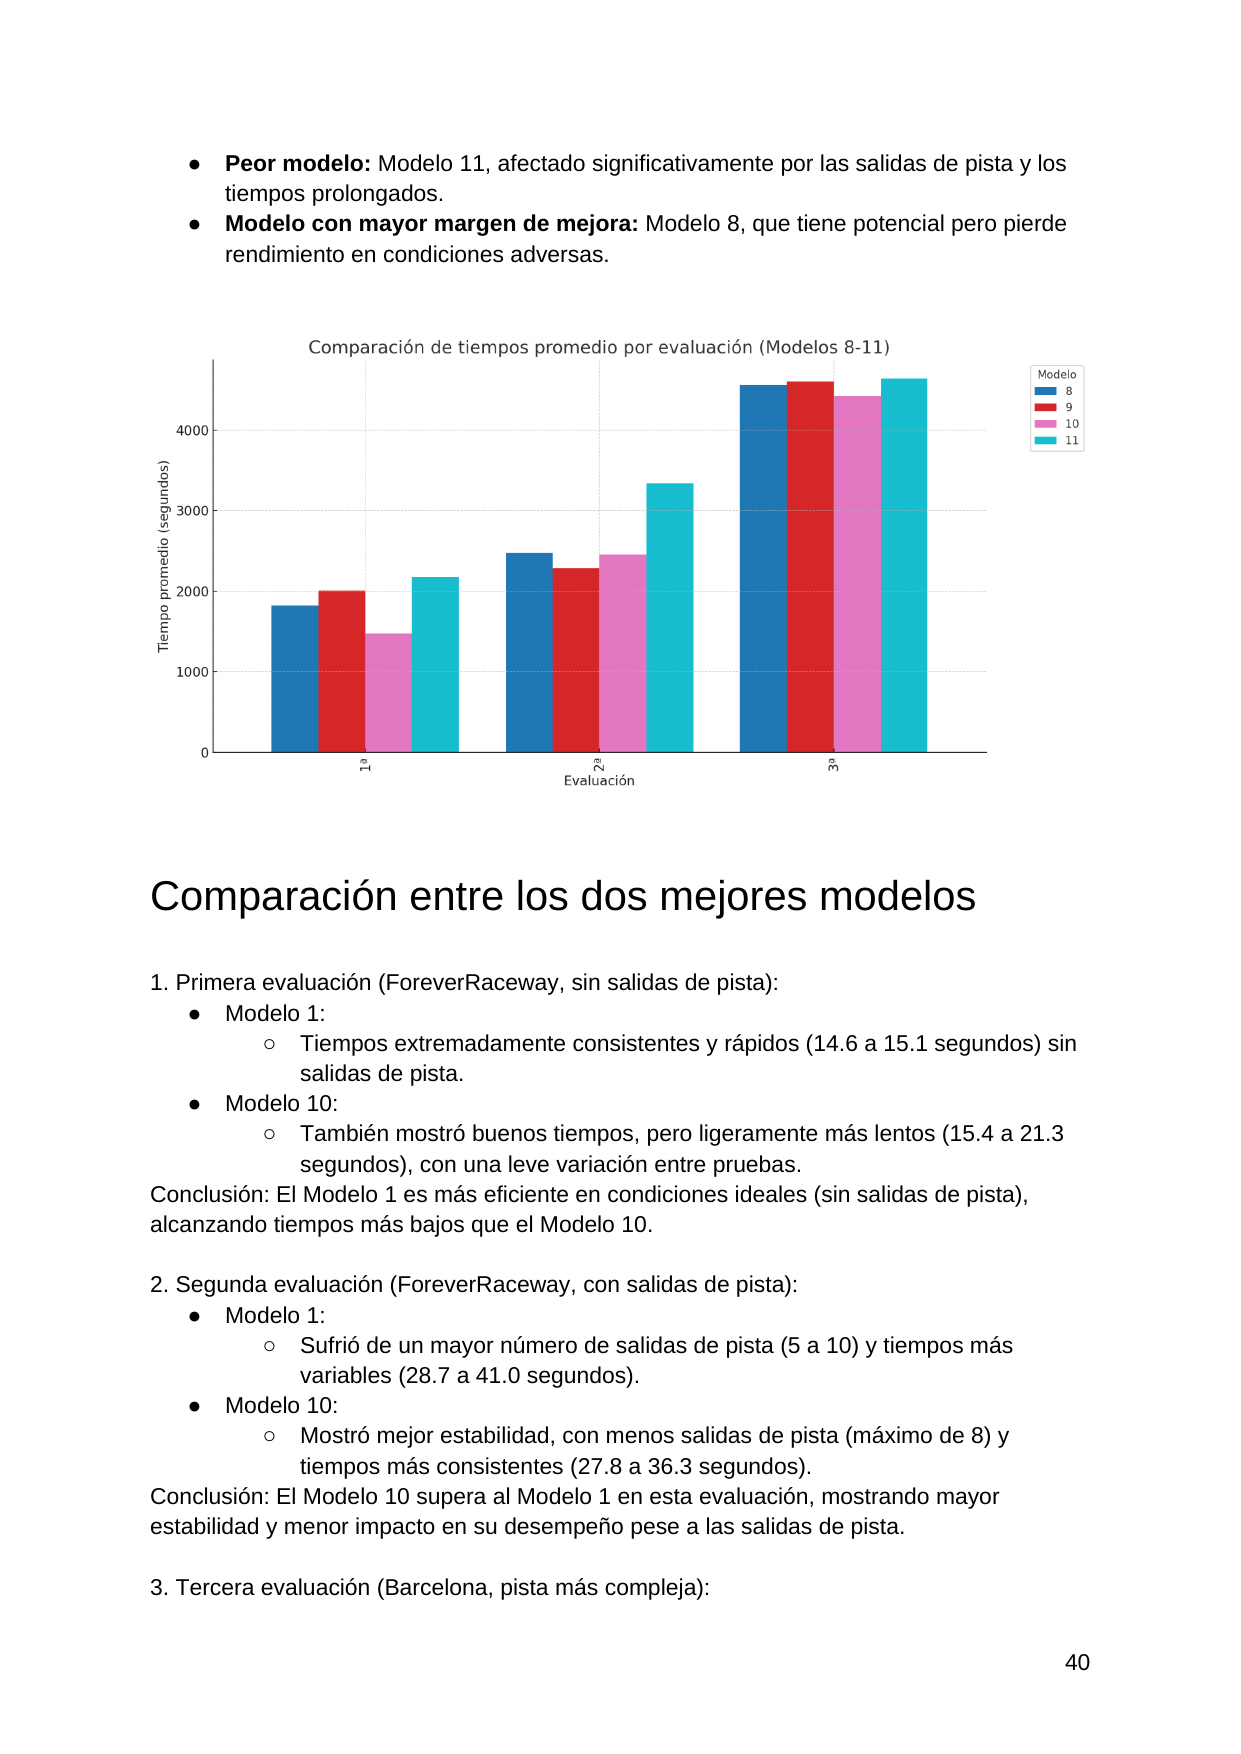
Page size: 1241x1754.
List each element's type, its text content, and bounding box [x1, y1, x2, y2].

picture [150, 331, 1091, 796]
list También mostró buenos tiempos, pero ligeramente más lentos (15.4 a 21.3 segundos), con una leve variación entre pruebas. [262, 1120, 1090, 1177]
list Modelo con mayor margen de mejora: Modelo 8, que tiene potencial pero pierde rendimiento en condiciones adversas. [187, 210, 1090, 267]
list Tiempos extremadamente consistentes y rápidos (14.6 a 15.1 segundos) sin salidas de pista. [262, 1030, 1090, 1086]
list Sufrió de un mayor número de salidas de pista (5 a 10) y tiempos más variables (28.7 a 41.0 segundos). [262, 1332, 1090, 1388]
text 2. Segunda evaluación (ForeverRaceway, con salidas de pista): [150, 1271, 1090, 1298]
text Conclusión: El Modelo 10 supera al Modelo 1 en esta evaluación, mostrando mayor estabilidad y menor impacto en su desempeño pese a las salidas de pista. [150, 1483, 1090, 1539]
list Modelo 1: [187, 999, 1090, 1026]
text Conclusión: El Modelo 1 es más eficiente en condiciones ideales (sin salidas de pista), alcanzando tiempos más bajos que el Modelo 10. [150, 1181, 1090, 1237]
list Modelo 1: [187, 1302, 1090, 1328]
list Mostró mejor estabilidad, con menos salidas de pista (máximo de 8) y tiempos más consistentes (27.8 a 36.3 segundos). [262, 1422, 1090, 1479]
text 1. Primera evaluación (ForeverRaceway, sin salidas de pista): [150, 969, 1090, 996]
text 3. Tercera evaluación (Barcelona, pista más compleja): [150, 1573, 1090, 1600]
list Peor modelo: Modelo 11, afectado significativamente por las salidas de pista y los tiempos prolongados. [187, 150, 1090, 207]
list Modelo 10: [187, 1392, 1090, 1419]
list Modelo 10: [187, 1090, 1090, 1117]
subtitle Comparación entre los dos mejores modelos [150, 872, 1090, 919]
